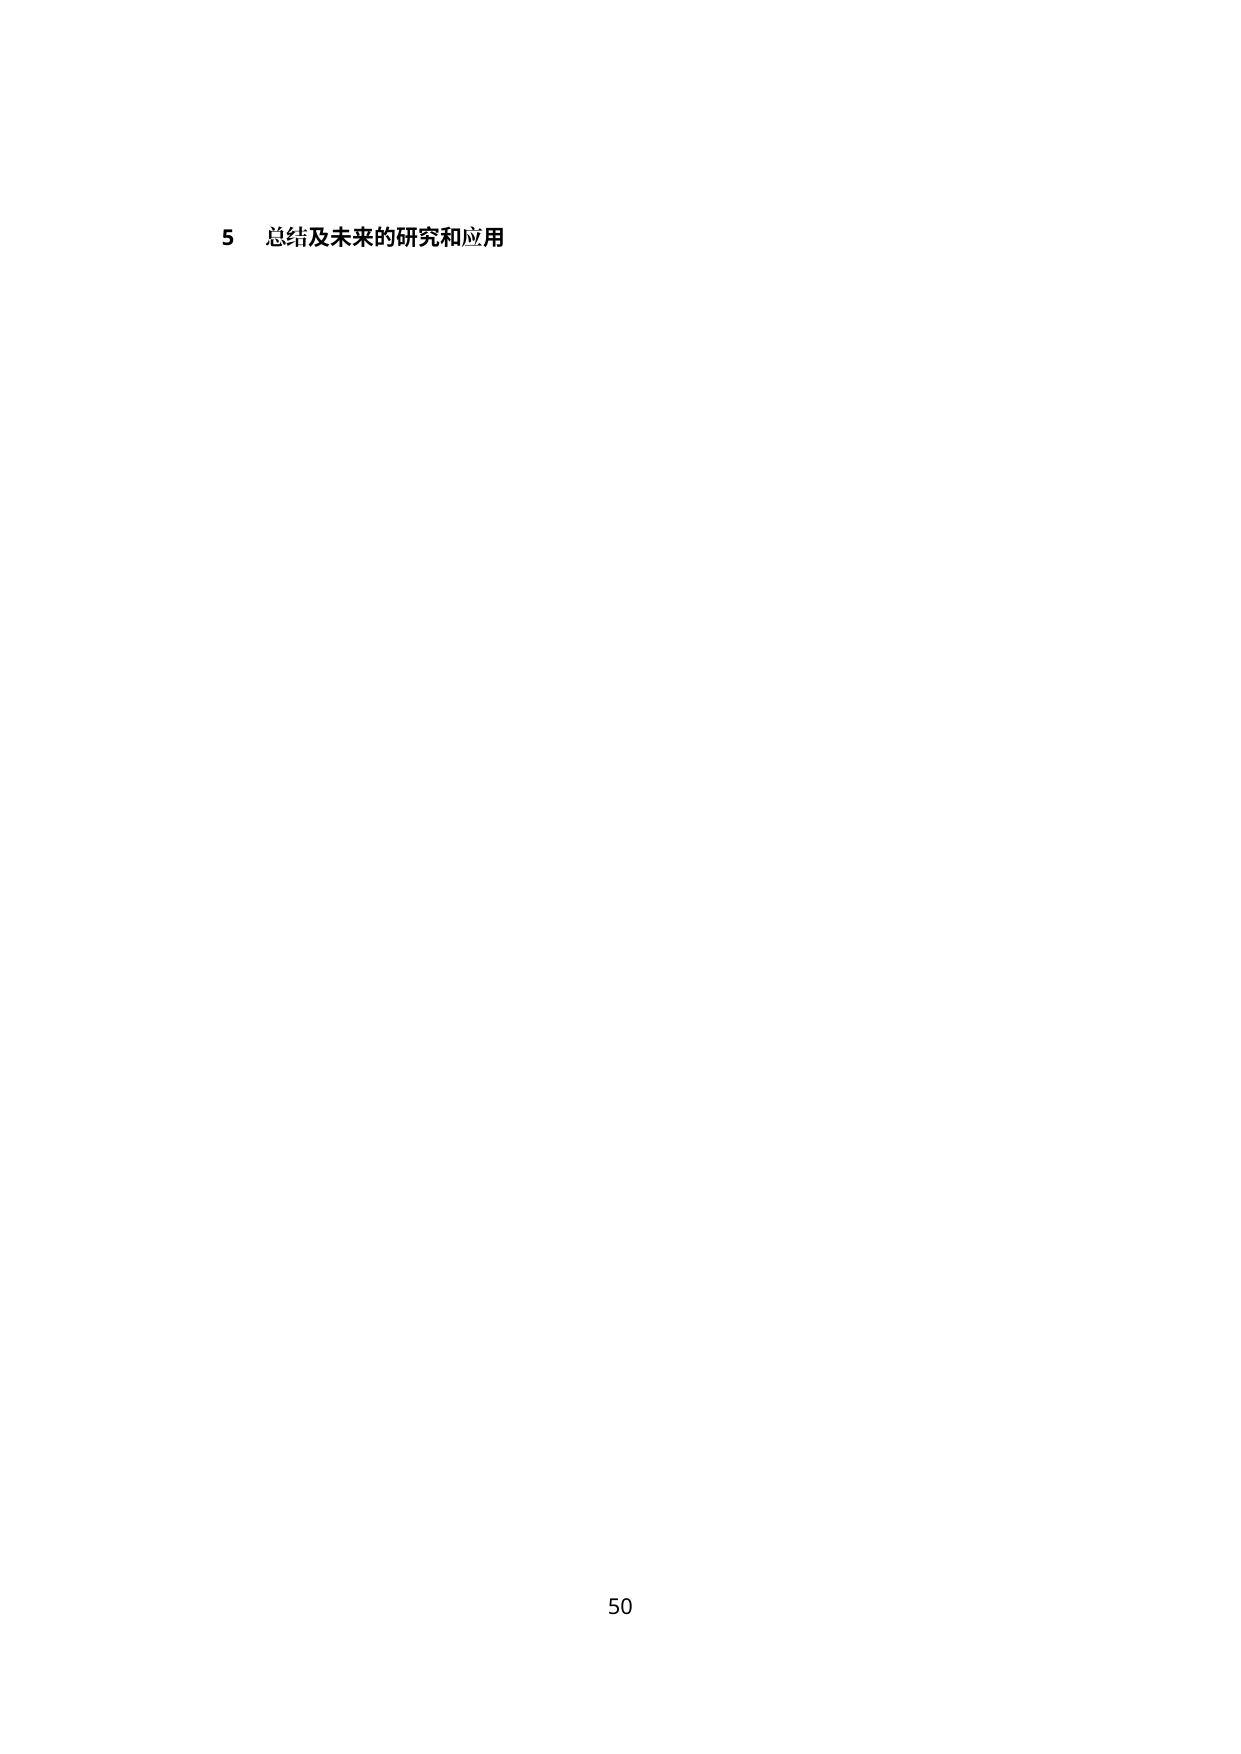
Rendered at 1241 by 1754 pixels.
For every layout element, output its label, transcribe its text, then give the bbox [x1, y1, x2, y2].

subtitle 总结及未来的研究和应用 [177, 217, 1063, 254]
